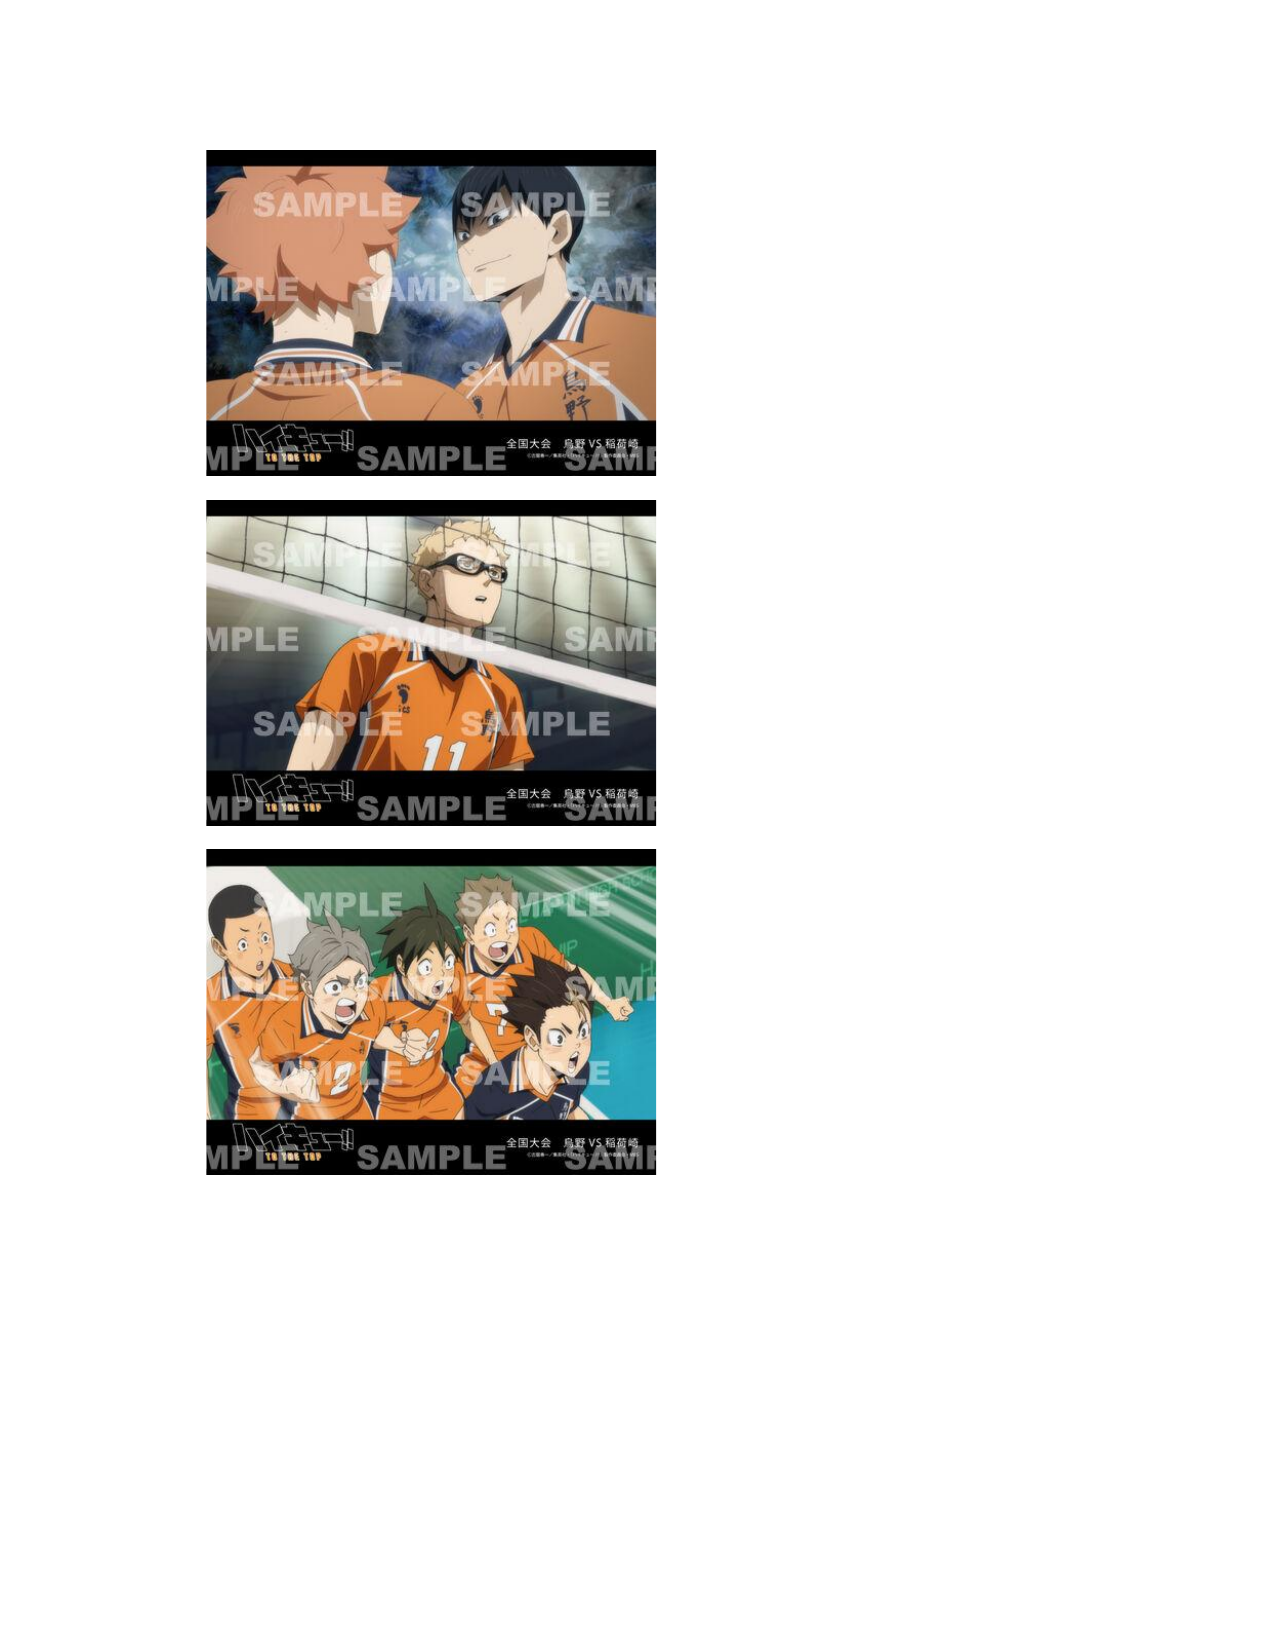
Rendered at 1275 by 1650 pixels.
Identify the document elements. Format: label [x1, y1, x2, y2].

picture [206, 849, 657, 1175]
picture [206, 500, 657, 826]
picture [206, 150, 657, 476]
